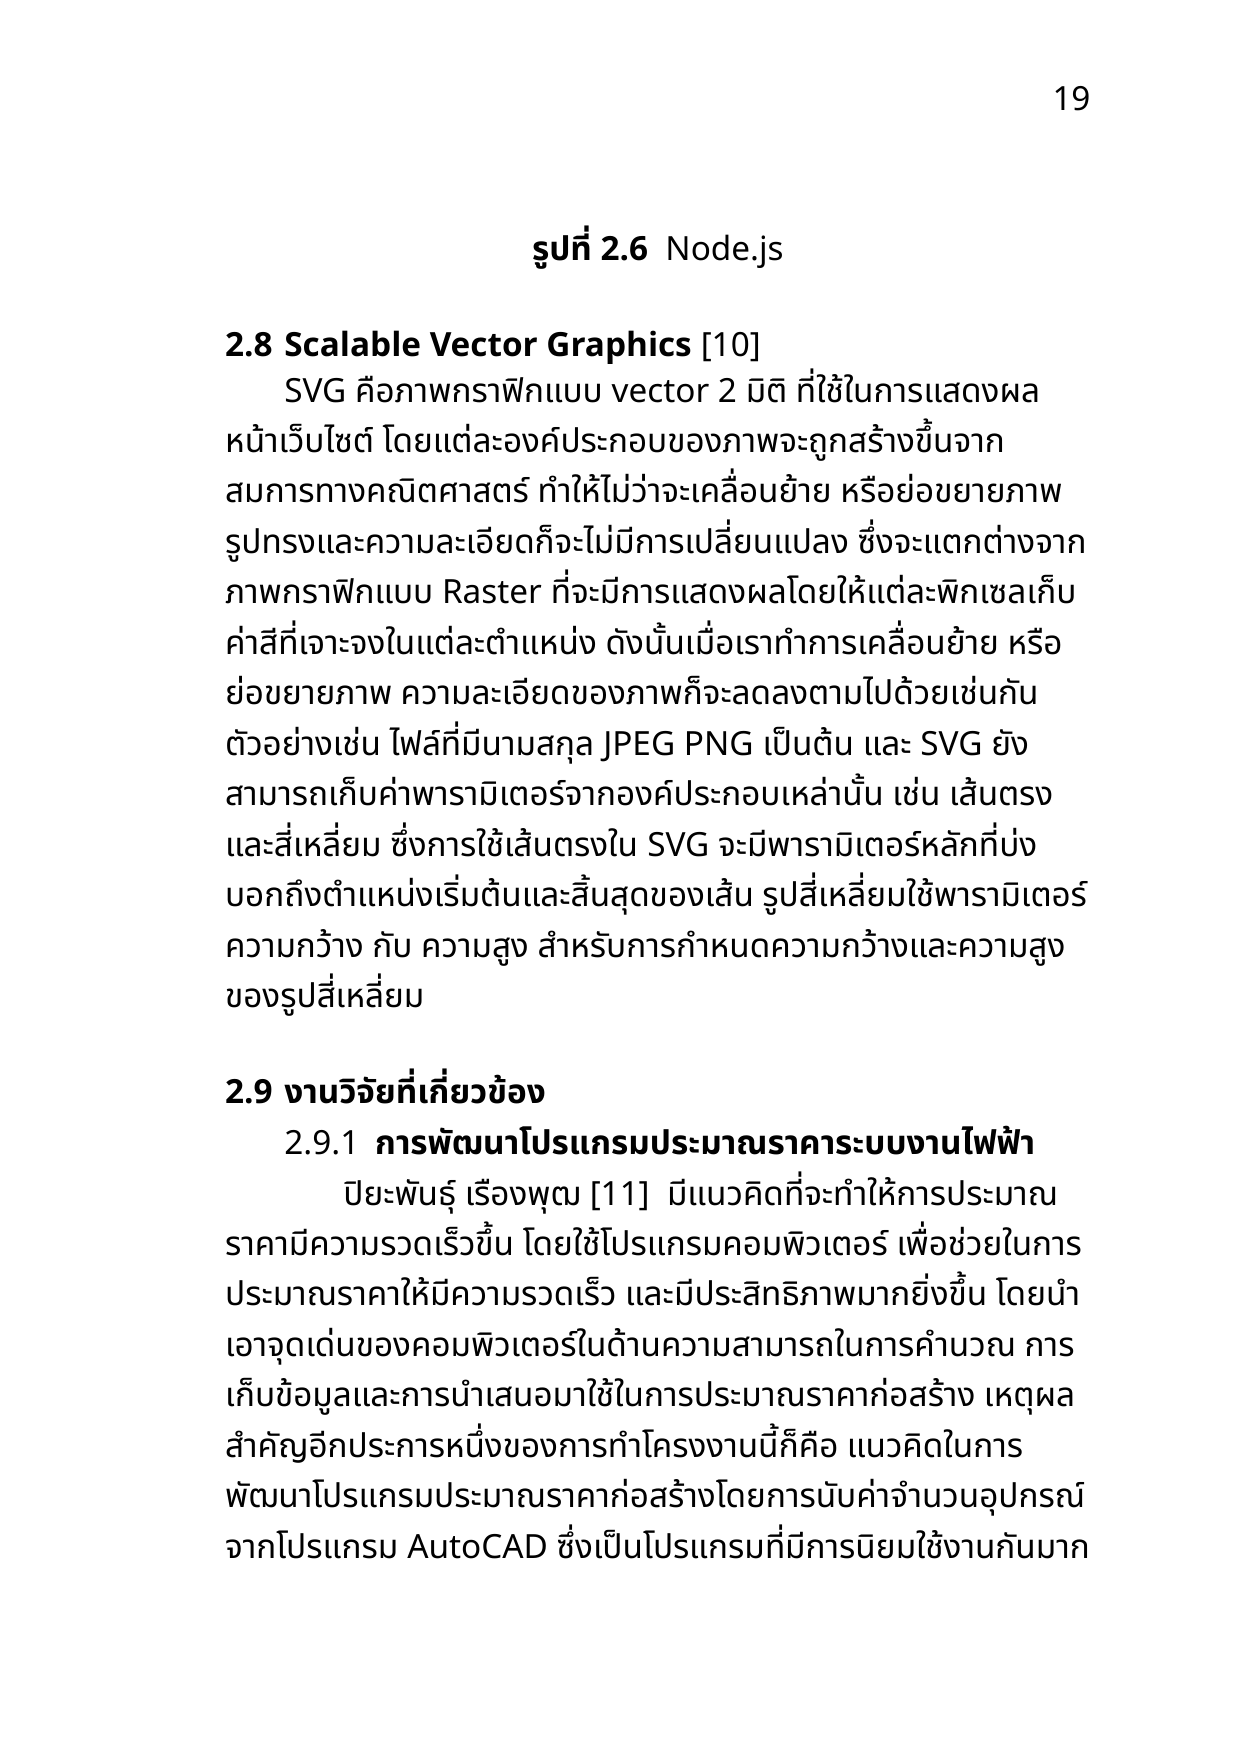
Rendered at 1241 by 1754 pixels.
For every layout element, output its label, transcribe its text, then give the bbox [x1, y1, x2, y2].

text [225, 1169, 1090, 1573]
text 2.8 Scalable Vector Graphics [10] [225, 321, 1090, 366]
text 2.9.1 การพัฒนาโปรแกรมประมาณราคาระบบงานไฟฟ้า [225, 1119, 1090, 1169]
text SVG คือภาพกราฟิกแบบ vector 2 มิติ ที่ใช้ในการแสดงผลหน้าเว็บไซต์ โดยแต่ละองค์ประกอบของภาพจะถูกสร้างขึ้นจากสมการทางคณิตศาสตร์ ทำให้ไม่ว่าจะเคลื่อนย้าย หรือย่อขยายภาพ รูปทรงและความละเอียดก็จะไม่มีการเปลี่ยนแปลง ซึ่งจะแตกต่างจากภาพกราฟิกแบบ Raster ที่จะมีการแสดงผลโดยให้แต่ละพิกเซลเก็บค่าสีที่เจาะจงในแต่ละตำแหน่ง ดังนั้นเมื่อเราทำการเคลื่อนย้าย หรือย่อขยายภาพ ความละเอียดของภาพก็จะลดลงตามไปด้วยเช่นกัน ตัวอย่างเช่น ไฟล์ที่มีนามสกุล JPEG PNG เป็นต้น และ SVG ยังสามารถเก็บค่าพารามิเตอร์จากองค์ประกอบเหล่านั้น เช่น เส้นตรงและสี่เหลี่ยม ซึ่งการใช้เส้นตรงใน SVG จะมีพารามิเตอร์หลักที่บ่งบอกถึงตำแหน่งเริ่มต้นและสิ้นสุดของเส้น รูปสี่เหลี่ยมใช้พารามิเตอร์ ความกว้าง กับ ความสูง สำหรับการกำหนดความกว้างและความสูงของรูปสี่เหลี่ยม [225, 366, 1090, 1023]
text 2.9 งานวิจัยที่เกี่ยวข้อง [225, 1068, 1090, 1119]
text รูปที่ 2.6 Node.js [225, 225, 1090, 276]
